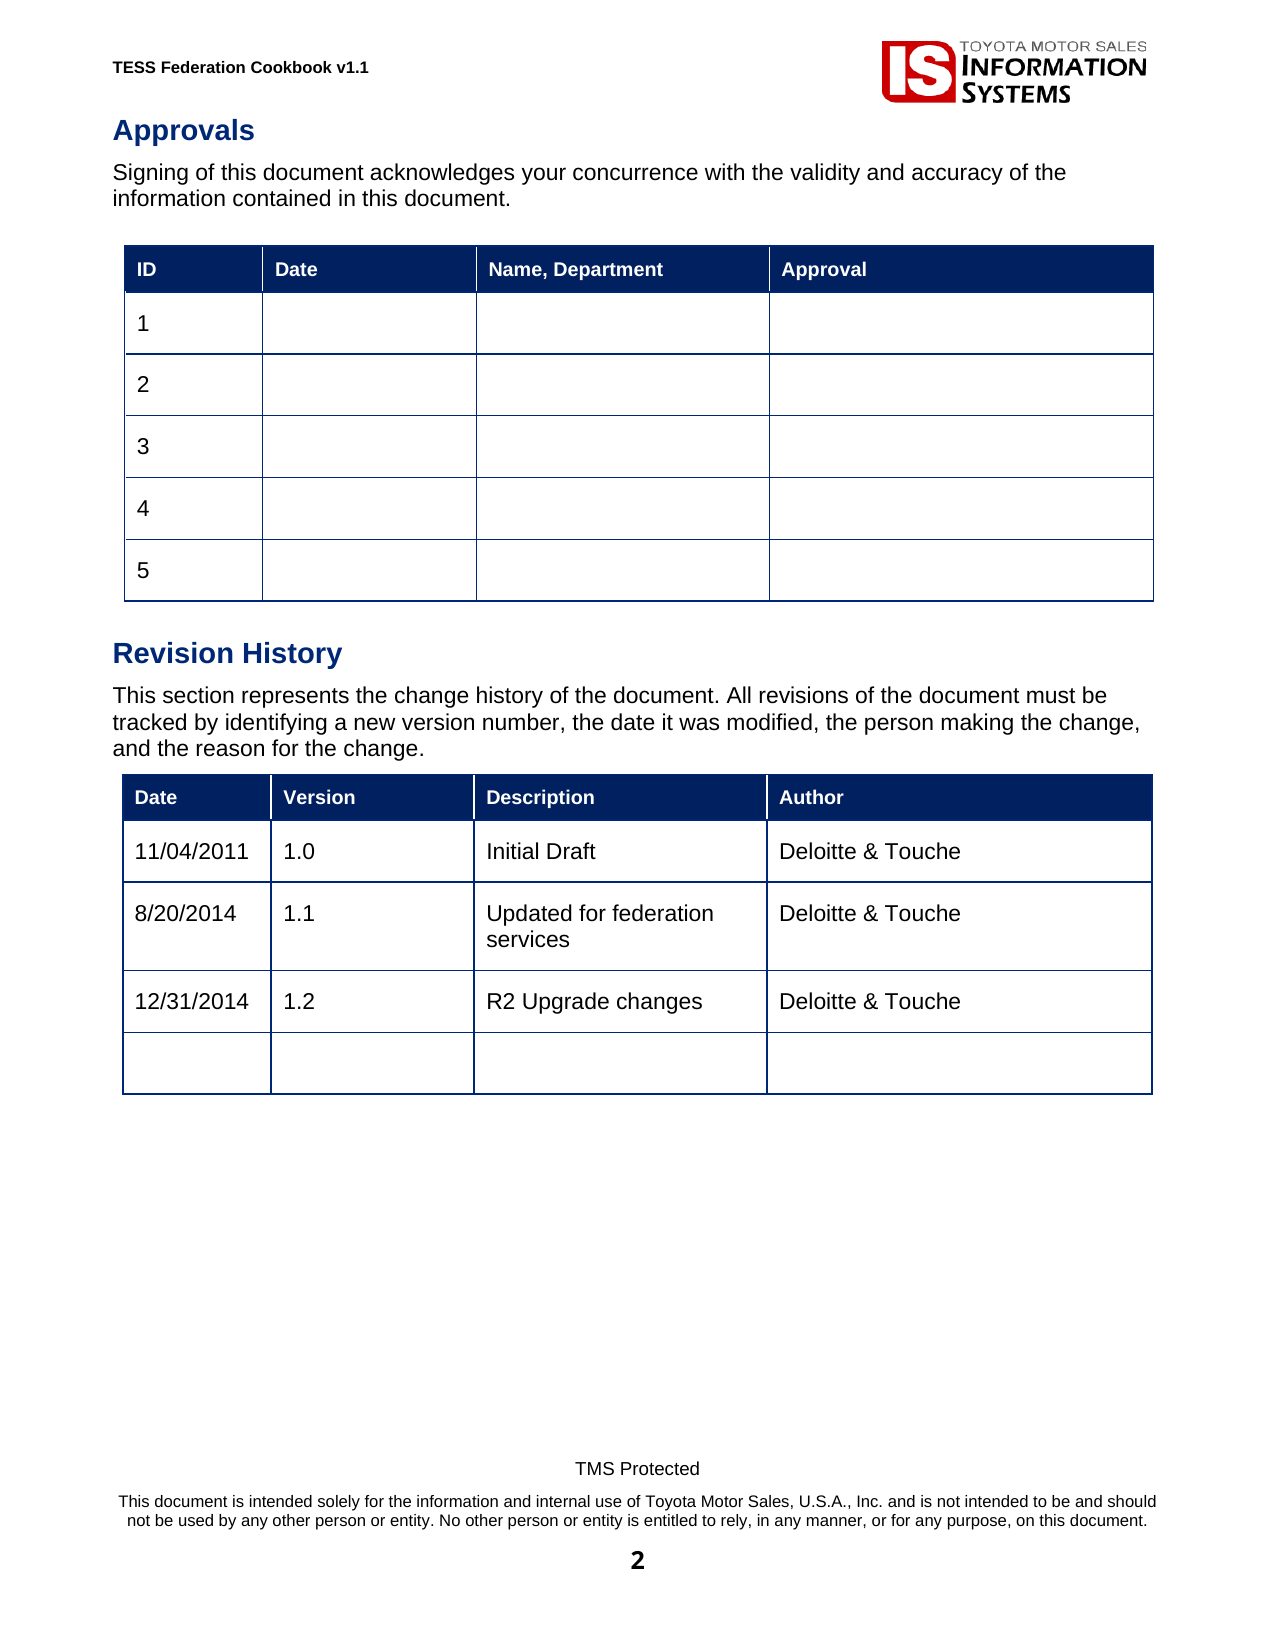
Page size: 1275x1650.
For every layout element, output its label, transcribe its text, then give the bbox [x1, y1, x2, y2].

table_cell [770, 416, 1153, 477]
table_cell Updated for federation services [475, 883, 766, 969]
table_cell 5 [125, 540, 262, 600]
table_cell [768, 1033, 1151, 1093]
table_cell 8/20/2014 [124, 883, 270, 969]
table_cell [770, 355, 1153, 415]
table_cell [477, 478, 769, 538]
table_cell [263, 540, 476, 600]
table_cell [770, 540, 1153, 600]
table_cell [770, 293, 1153, 353]
table_cell [272, 1033, 473, 1093]
table_header Name, Department [477, 247, 769, 291]
table_cell [477, 416, 769, 477]
text Signing of this document acknowledges your concurrence with the validity and accuracy of the information contained in this document. [112, 158, 1162, 211]
table_cell 2 [125, 354, 262, 415]
table_cell [263, 355, 476, 415]
table_cell [263, 416, 476, 477]
table_header Description [475, 775, 766, 819]
table_header ID [125, 247, 262, 291]
table_header Version [272, 775, 473, 819]
table_cell [477, 293, 769, 353]
table_cell 4 [125, 478, 262, 538]
table_cell 1.2 [272, 971, 473, 1031]
table_header Author [768, 775, 1151, 819]
table_cell Initial Draft [475, 821, 766, 881]
table_cell [477, 355, 769, 415]
subtitle Approvals [112, 112, 1162, 146]
table_header Date [124, 775, 270, 819]
table_cell [770, 478, 1153, 538]
text This section represents the change history of the document. All revisions of the document must be tracked by identifying a new version number, the date it was modified, the person making the change, and the reason for the change. [112, 682, 1162, 761]
table_cell 1.1 [272, 883, 473, 969]
table_cell 12/31/2014 [124, 971, 270, 1031]
table_cell Deloitte & Touche [768, 883, 1151, 969]
table_cell [475, 1033, 766, 1093]
table_cell R2 Upgrade changes [475, 971, 766, 1031]
table_cell 1.0 [272, 821, 473, 881]
table_cell [263, 478, 476, 538]
table_cell 11/04/2011 [124, 821, 270, 881]
table_header Approval [770, 247, 1153, 291]
table_cell Deloitte & Touche [768, 971, 1151, 1031]
table_cell Deloitte & Touche [768, 821, 1151, 881]
table_header Date [263, 247, 476, 291]
table_cell [477, 540, 769, 600]
table_cell 1 [125, 292, 262, 353]
table_cell [263, 293, 476, 353]
table_cell 3 [125, 416, 262, 477]
subtitle Revision History [112, 636, 1162, 669]
picture [882, 39, 1147, 110]
table_cell [124, 1033, 270, 1093]
